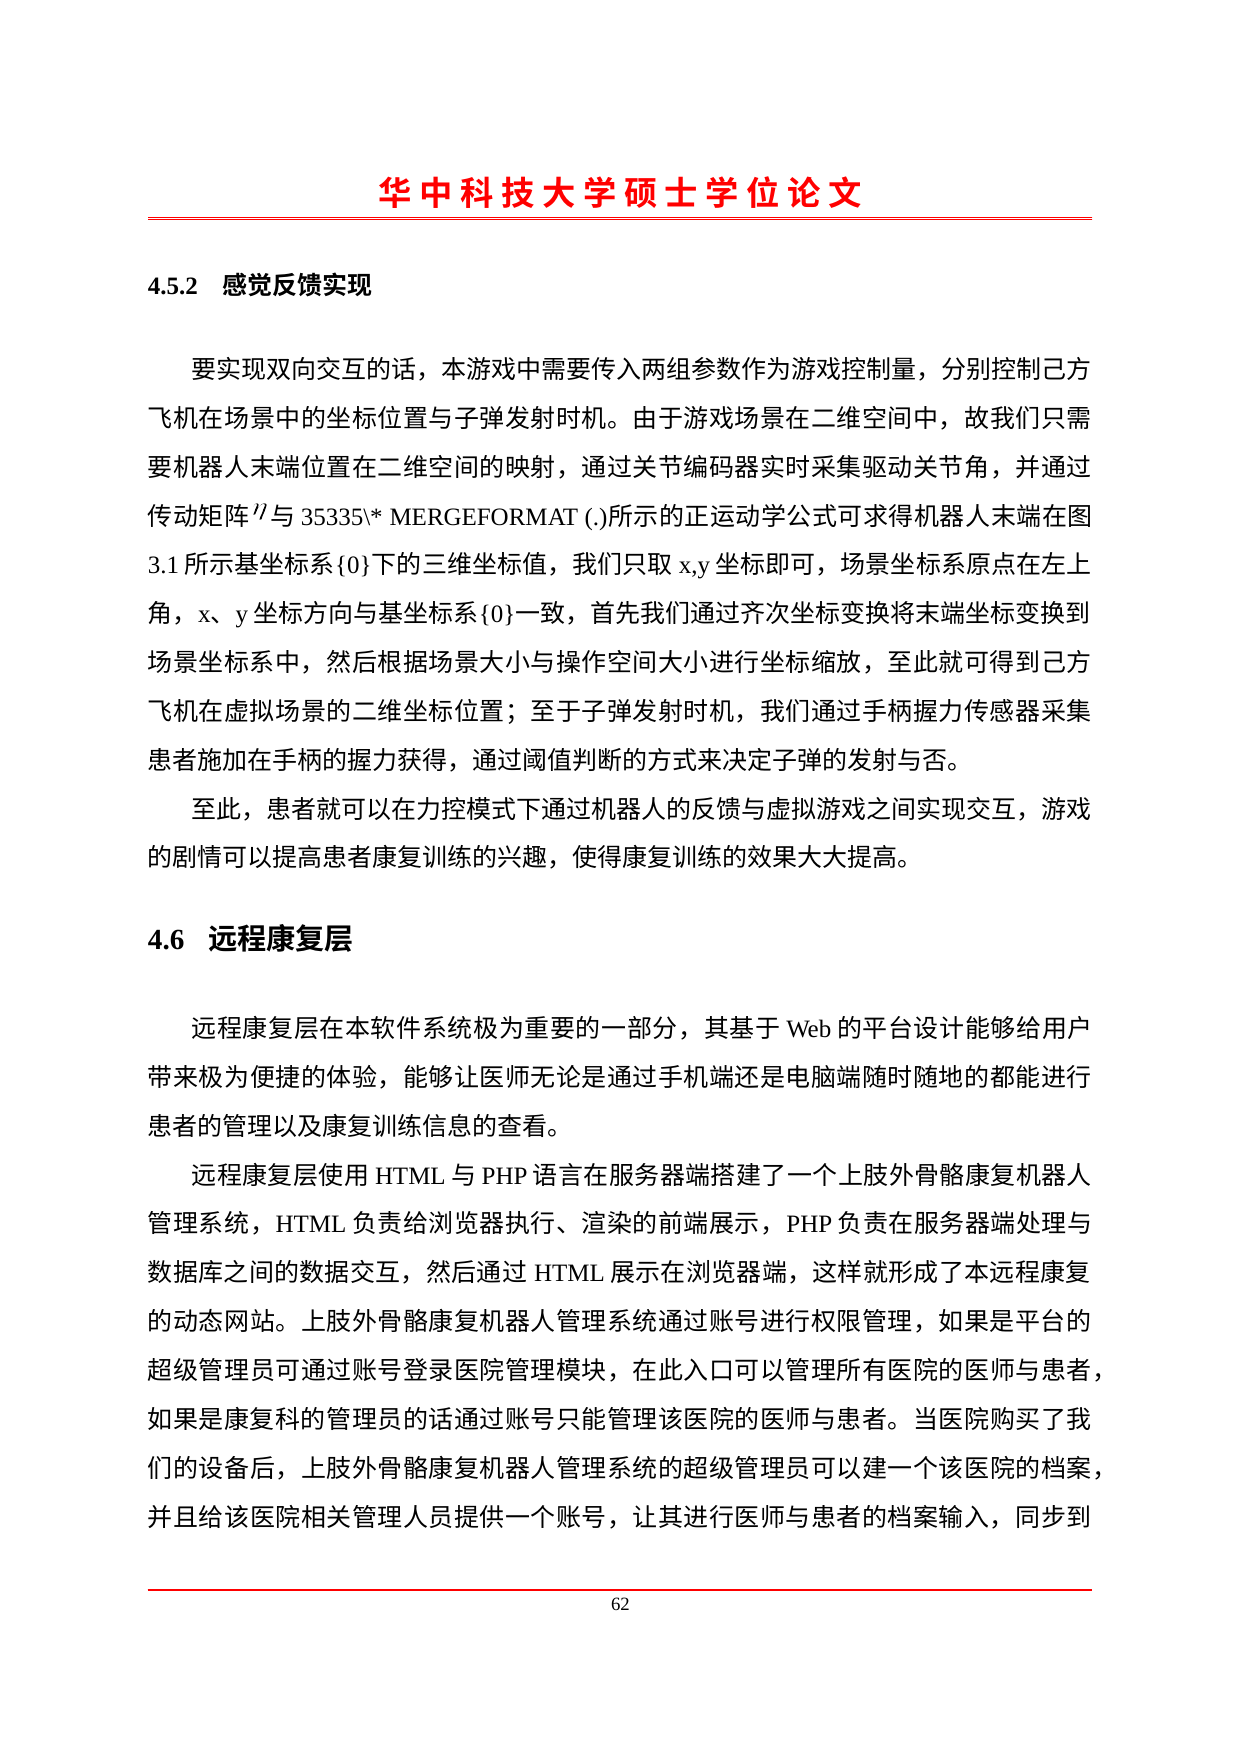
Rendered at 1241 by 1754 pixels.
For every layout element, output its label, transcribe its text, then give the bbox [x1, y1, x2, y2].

subtitle 远程康复层 [148, 916, 1092, 958]
text 至此，患者就可以在力控模式下通过机器人的反馈与虚拟游戏之间实现交互，游戏的剧情可以提高患者康复训练的兴趣，使得康复训练的效果大大提高。 [148, 789, 1092, 874]
subtitle 感觉反馈实现 [148, 266, 1092, 302]
text 远程康复层在本软件系统极为重要的一部分，其基于Web的平台设计能够给用户带来极为便捷的体验，能够让医师无论是通过手机端还是电脑端随时随地的都能进行患者的管理以及康复训练信息的查看。 [148, 1008, 1092, 1142]
text 要实现双向交互的话，本游戏中需要传入两组参数作为游戏控制量，分别控制己方飞机在场景中的坐标位置与子弹发射时机。由于游戏场景在二维空间中，故我们只需要机器人末端位置在二维空间的映射，通过关节编码器实时采集驱动关节角，并通过传动矩阵与所示的正运动学公式可求得机器人末端在图3.1所示基坐标系{0}下的三维坐标值，我们只取x,y坐标即可，场景坐标系原点在左上角，x、y坐标方向与基坐标系{0}一致，首先我们通过齐次坐标变换将末端坐标变换到场景坐标系中，然后根据场景大小与操作空间大小进行坐标缩放，至此就可得到己方飞机在虚拟场景的二维坐标位置；至于子弹发射时机，我们通过手柄握力传感器采集患者施加在手柄的握力获得，通过阈值判断的方式来决定子弹的发射与否。 [148, 349, 1092, 776]
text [148, 1155, 1092, 1533]
